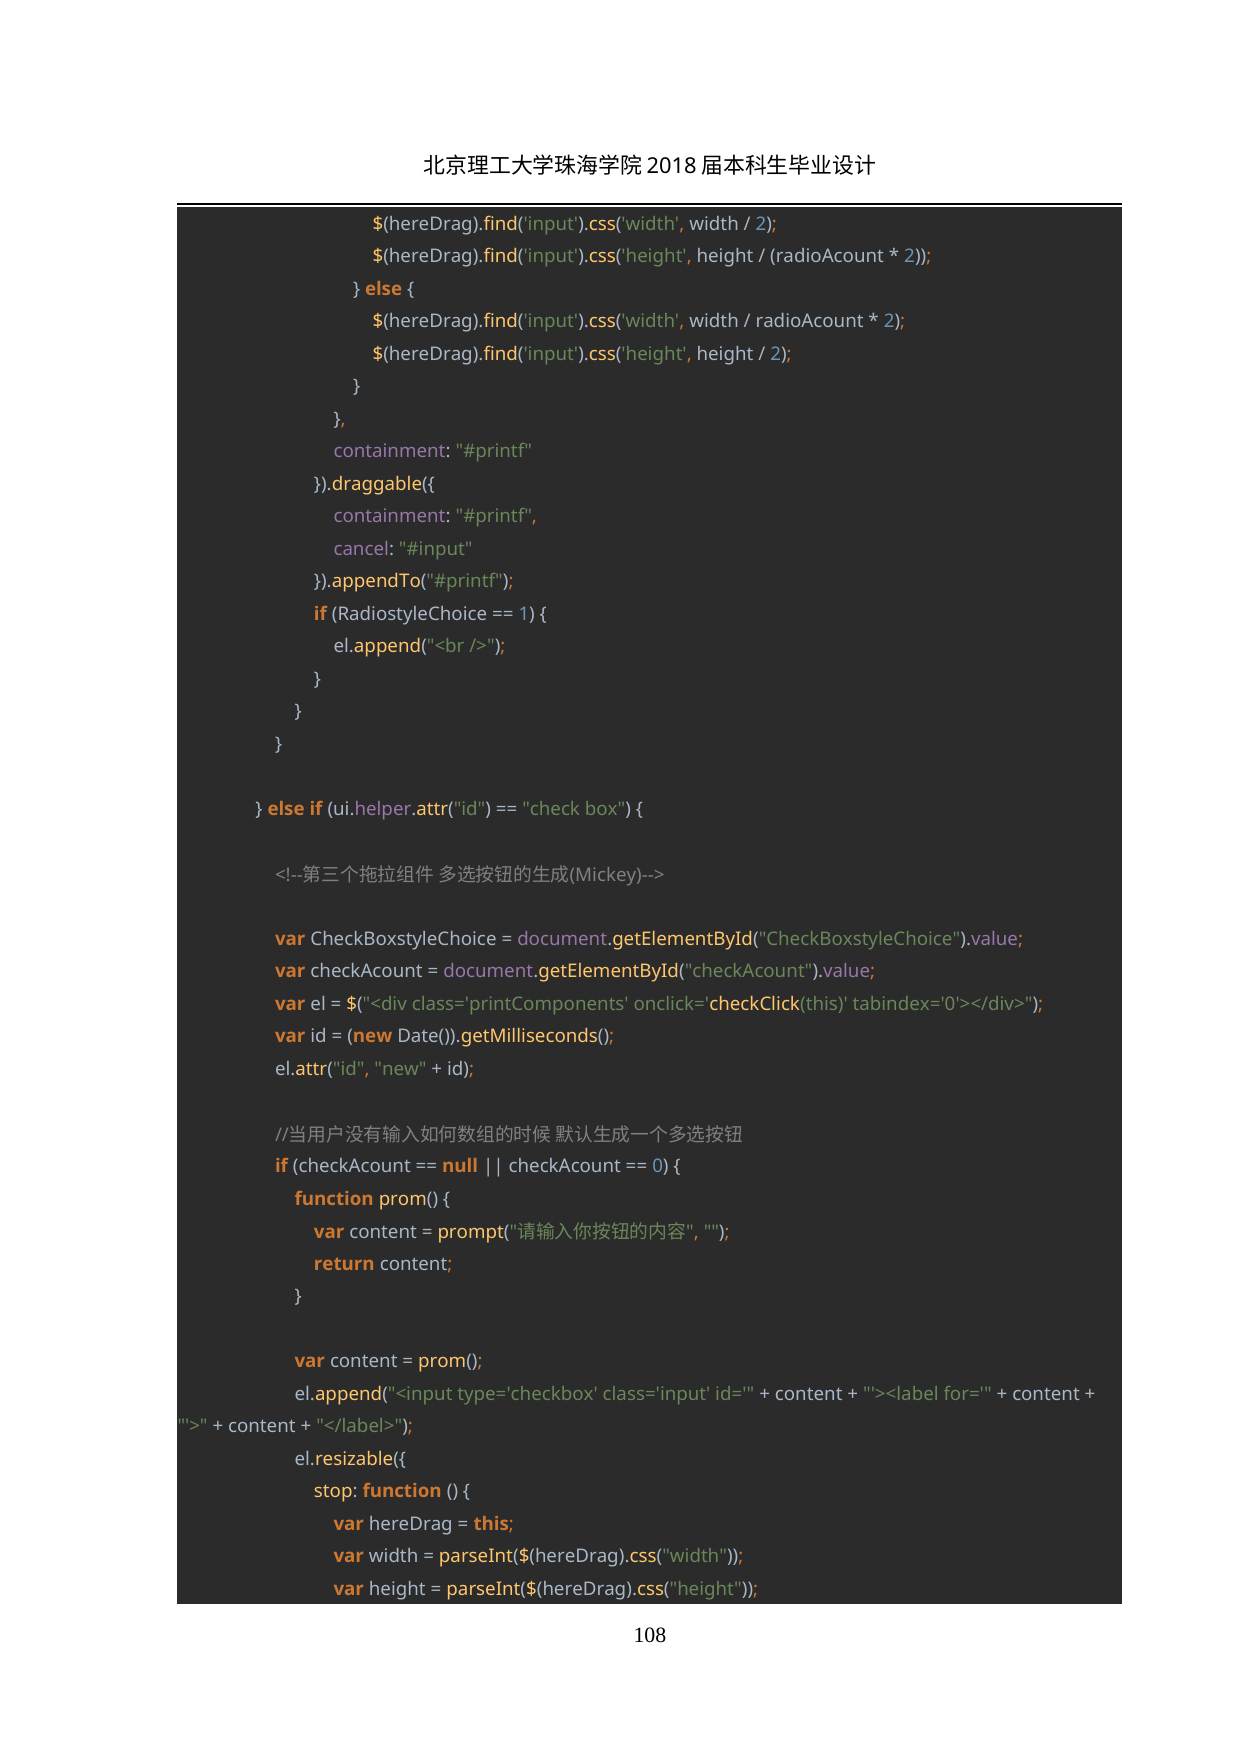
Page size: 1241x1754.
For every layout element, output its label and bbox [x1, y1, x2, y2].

text [177, 207, 1122, 1604]
